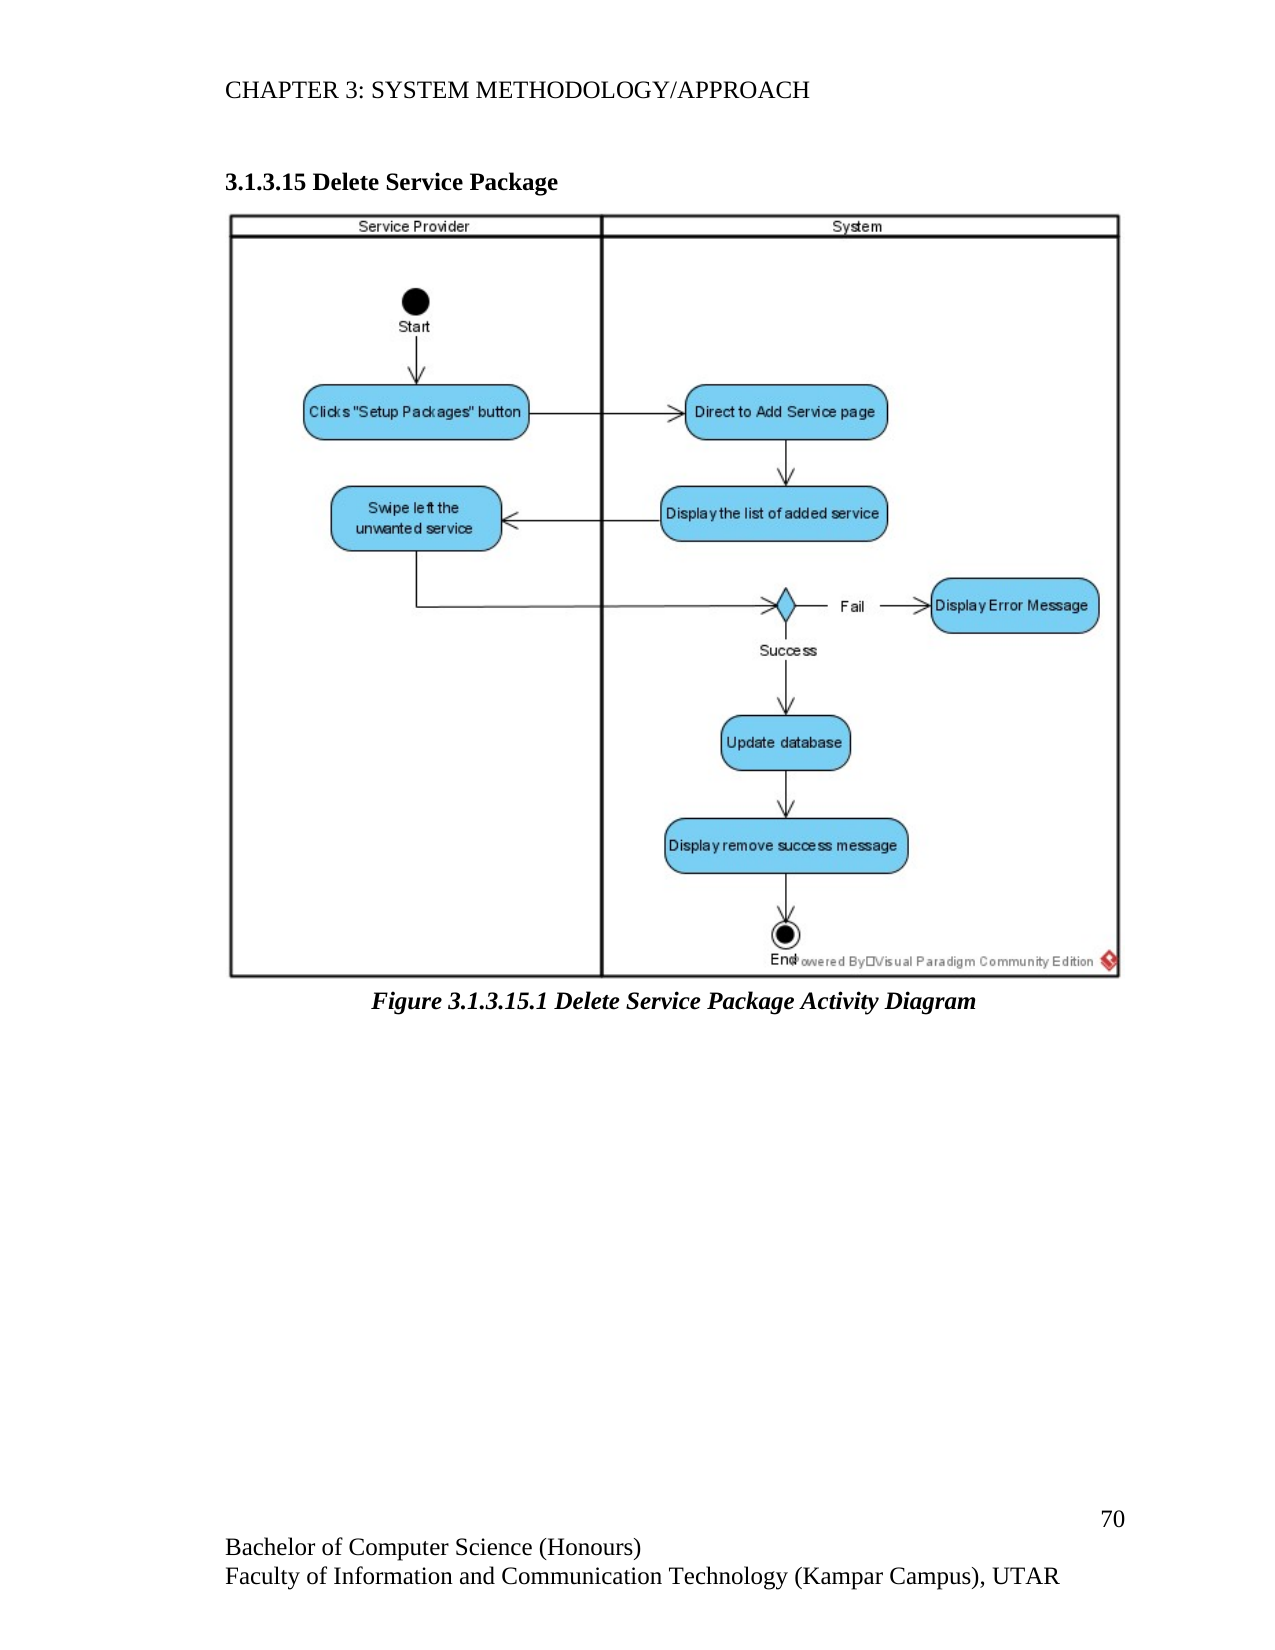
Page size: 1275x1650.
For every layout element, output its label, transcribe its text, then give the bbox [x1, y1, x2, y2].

picture [225, 210, 1125, 984]
subtitle 3.1.3.15 Delete Service Package [225, 167, 1125, 195]
text Figure 3.1.3.15.1 Delete Service Package Activity Diagram [225, 984, 1125, 1015]
